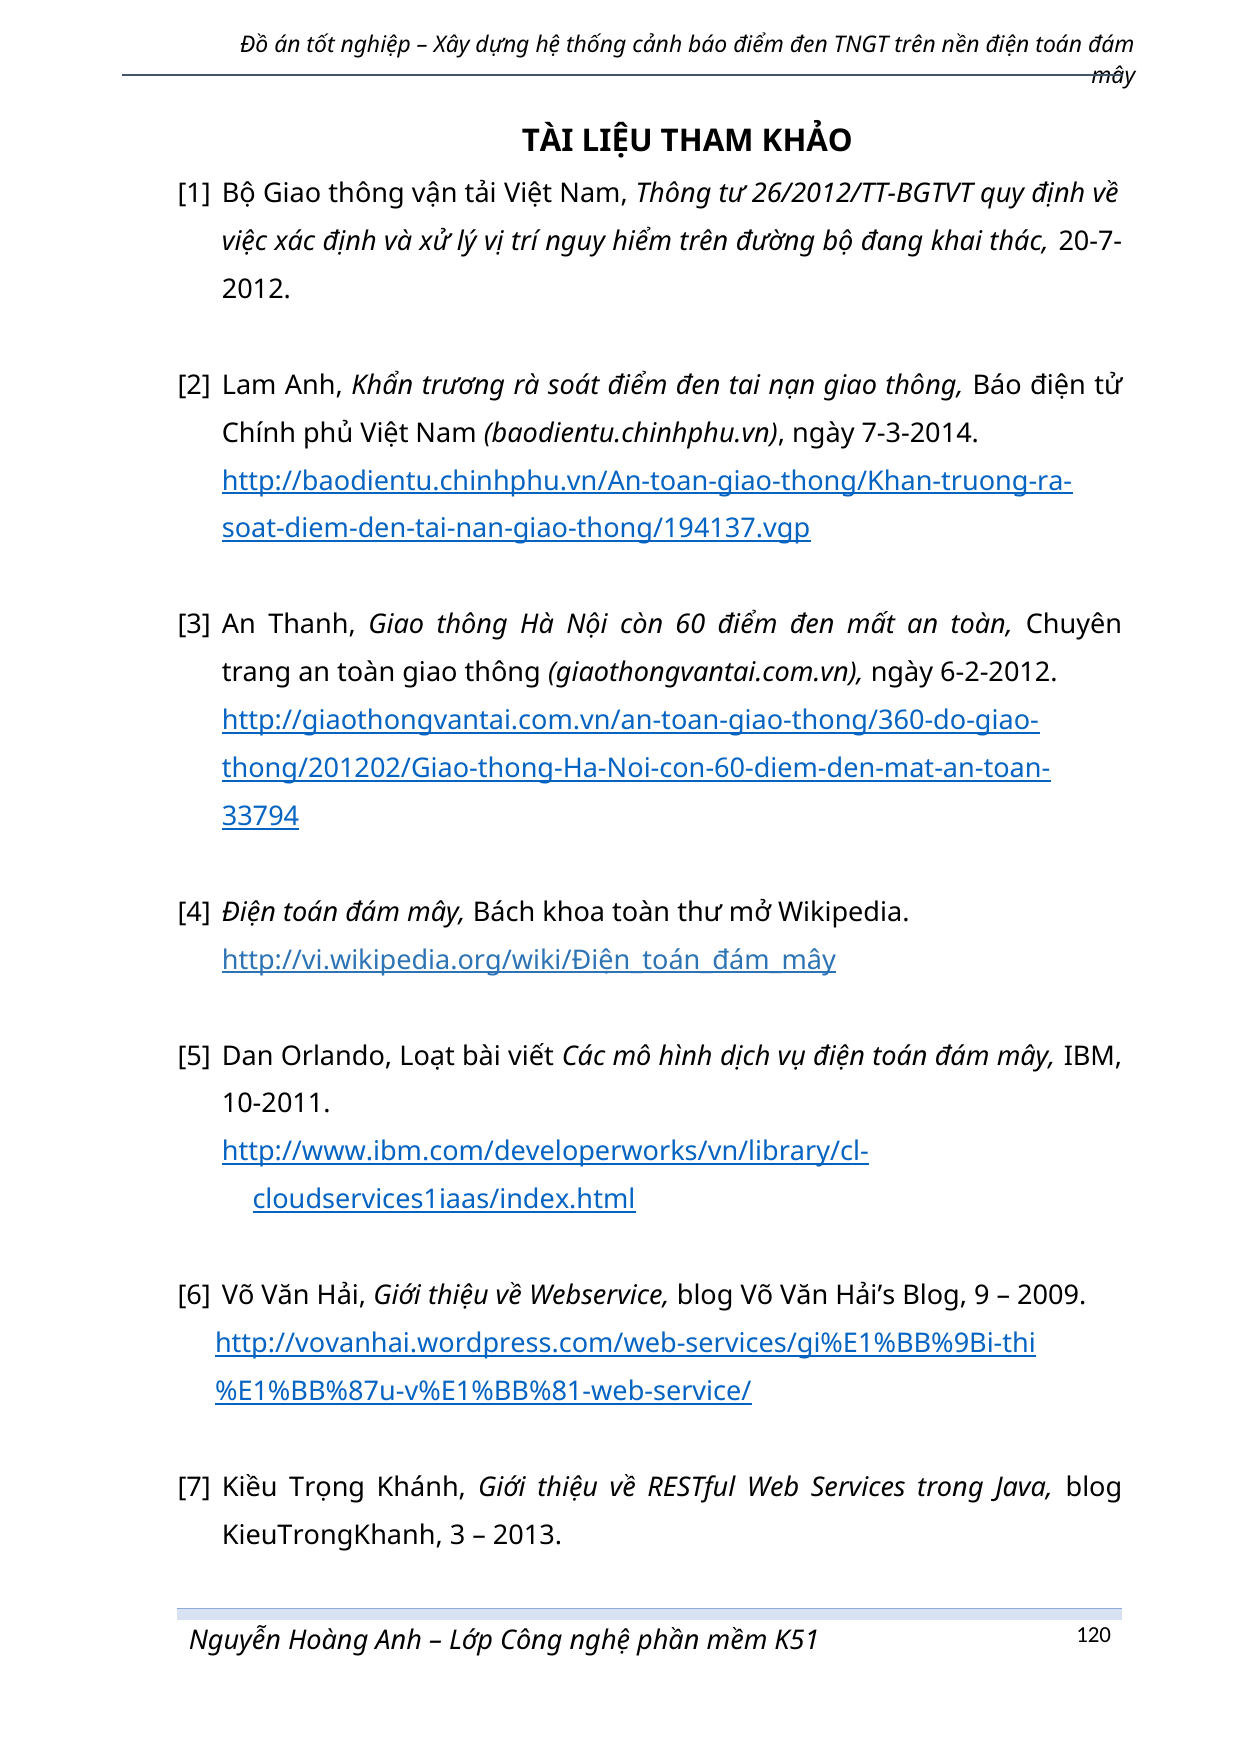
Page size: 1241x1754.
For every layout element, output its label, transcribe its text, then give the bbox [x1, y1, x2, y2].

list http://giaothongvantai.com.vn/an-toan-giao-thong/360-do-giao-thong/201202/Giao-thong-Ha-Noi-con-60-diem-den-mat-an-toan-33794 [222, 701, 1122, 833]
list Lam Anh, Khẩn trương rà soát điểm đen tai nạn giao thông, Báo điện tử Chính phủ Việt Nam (baodientu.chinhphu.vn), ngày 7-3-2014. [177, 365, 1122, 450]
list Dan Orlando, Loạt bài viết Các mô hình dịch vụ điện toán đám mây, IBM, 10-2011. [177, 1036, 1122, 1121]
list http://vi.wikipedia.org/wiki/Điện_toán_đám_mây [222, 940, 1122, 977]
list TÀI LIỆU THAM KHẢO [252, 118, 1122, 161]
list Bộ Giao thông vận tải Việt Nam, Thông tư 26/2012/TT-BGTVT quy định về việc xác định và xử lý vị trí nguy hiểm trên đường bộ đang khai thác, 20-7-2012. [177, 173, 1122, 306]
list Võ Văn Hải, Giới thiệu về Webservice, blog Võ Văn Hải’s Blog, 9 – 2009. [177, 1276, 1122, 1312]
list Điện toán đám mây, Bách khoa toàn thư mở Wikipedia. [177, 892, 1122, 929]
list http://vovanhai.wordpress.com/web-services/gi%E1%BB%9Bi-thi%E1%BB%87u-v%E1%BB%81-web-service/ [215, 1323, 1122, 1408]
list http://baodientu.chinhphu.vn/An-toan-giao-thong/Khan-truong-ra-soat-diem-den-tai-nan-giao-thong/194137.vgp [222, 461, 1122, 546]
list http://www.ibm.com/developerworks/vn/library/cl-cloudservices1iaas/index.html [222, 1132, 1122, 1217]
list An Thanh, Giao thông Hà Nội còn 60 điểm đen mất an toàn, Chuyên trang an toàn giao thông (giaothongvantai.com.vn), ngày 6-2-2012. [177, 605, 1122, 689]
list Kiều Trọng Khánh, Giới thiệu về RESTful Web Services trong Java, blog KieuTrongKhanh, 3 – 2013. [177, 1467, 1122, 1552]
